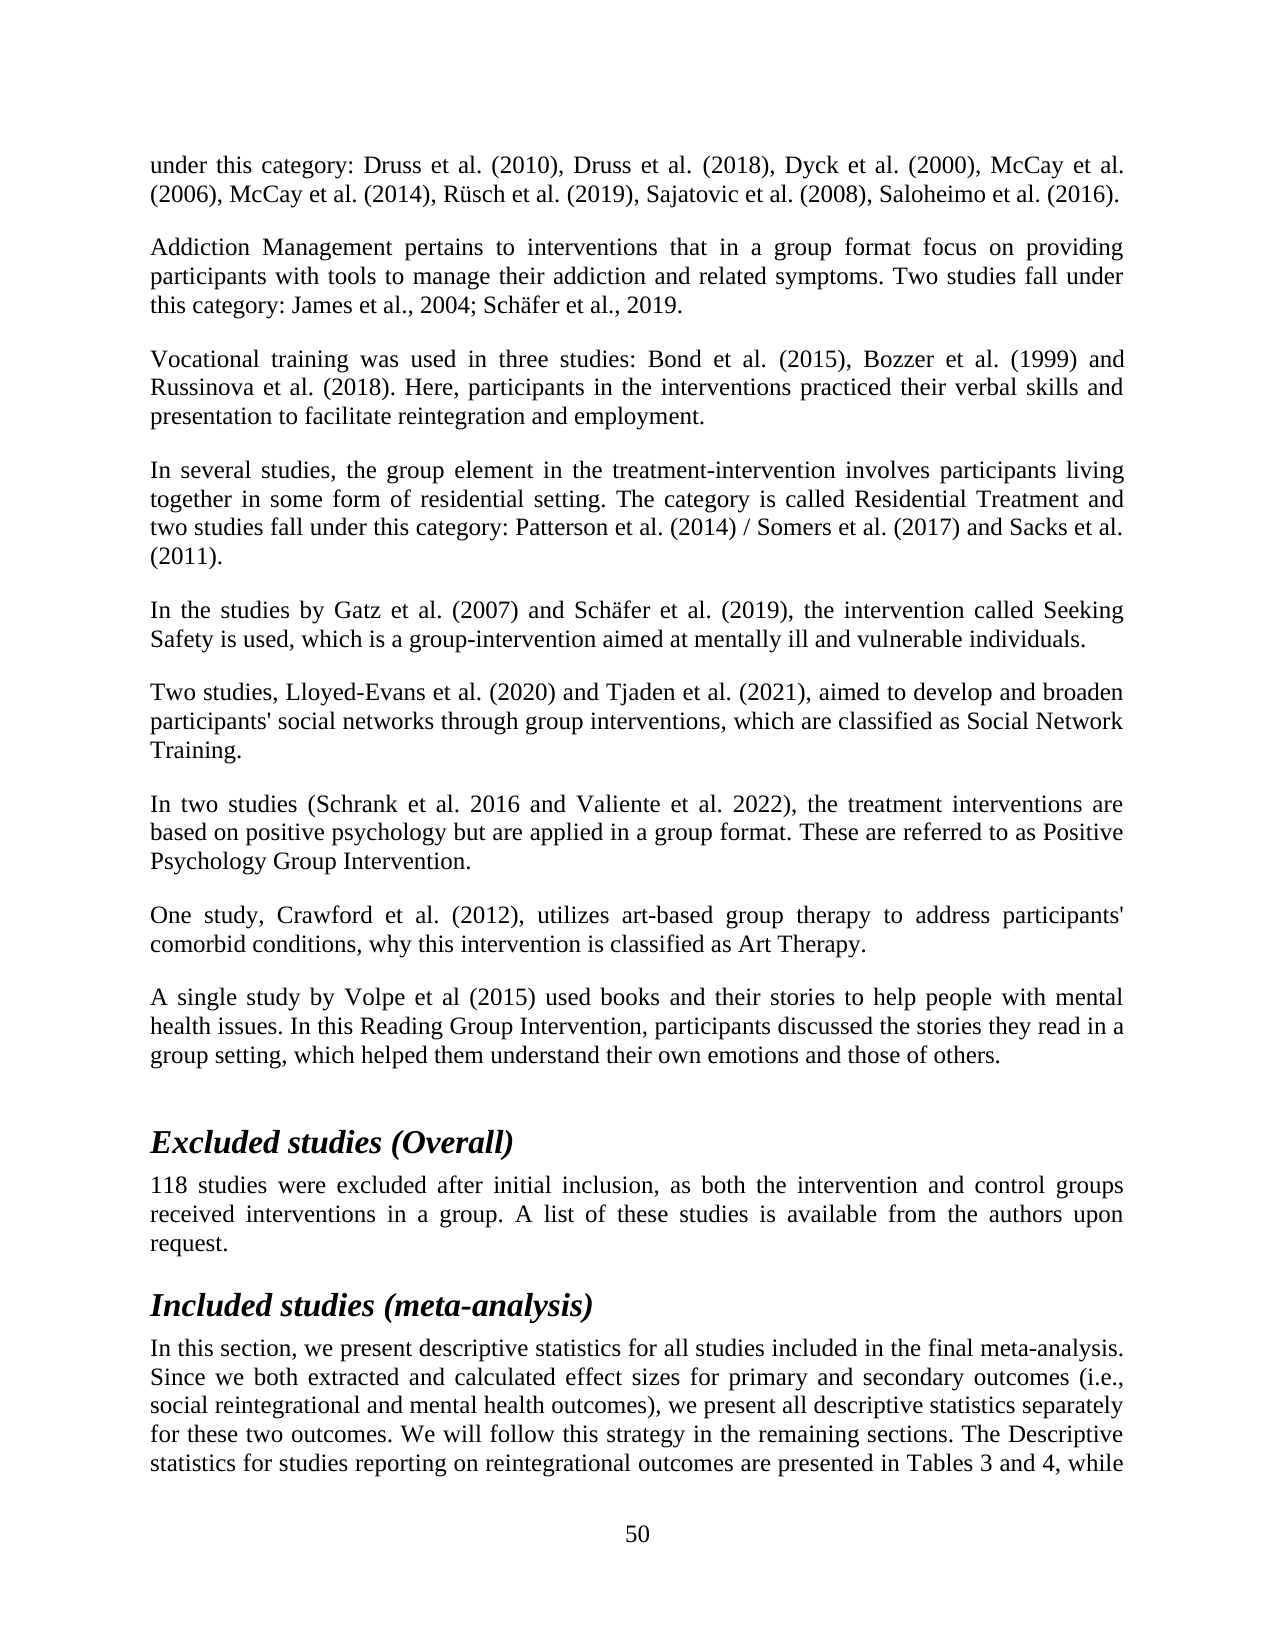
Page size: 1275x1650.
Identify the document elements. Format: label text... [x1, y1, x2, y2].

subtitle Included studies (meta-analysis) [150, 1285, 1125, 1323]
text Addiction Management pertains to interventions that in a group format focus on providing participants with tools to manage their addiction and related symptoms. Two studies fall under this category: James et al., 2004; Schäfer et al., 2019. [150, 232, 1125, 319]
text In several studies, the group element in the treatment-intervention involves participants living together in some form of residential setting. The category is called Residential Treatment and two studies fall under this category: Patterson et al. (2014) / Somers et al. (2017) and Sacks et al. (2011). [150, 455, 1125, 570]
text Vocational training was used in three studies: Bond et al. (2015), Bozzer et al. (1999) and Russinova et al. (2018). Here, participants in the interventions practiced their verbal skills and presentation to facilitate reintegration and employment. [150, 344, 1125, 430]
text Two studies, Lloyed-Evans et al. (2020) and Tjaden et al. (2021), aimed to develop and broaden participants' social networks through group interventions, which are classified as Social Network Training. [150, 677, 1125, 764]
text A single study by Volpe et al (2015) used books and their stories to help people with mental health issues. In this Reading Group Intervention, participants discussed the stories they read in a group setting, which helped them understand their own emotions and those of others. [150, 982, 1125, 1069]
text In the studies by Gatz et al. (2007) and Schäfer et al. (2019), the intervention called Seeking Safety is used, which is a group-intervention aimed at mentally ill and vulnerable individuals. [150, 595, 1125, 652]
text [150, 1333, 1125, 1477]
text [150, 150, 1125, 207]
text In two studies (Schrank et al. 2016 and Valiente et al. 2022), the treatment interventions are based on positive psychology but are applied in a group format. These are referred to as Positive Psychology Group Intervention. [150, 789, 1125, 875]
text 118 studies were excluded after initial inclusion, as both the intervention and control groups received interventions in a group. A list of these studies is available from the authors upon request. [150, 1170, 1125, 1256]
text One study, Crawford et al. (2012), utilizes art-based group therapy to address participants' comorbid conditions, why this intervention is classified as Art Therapy. [150, 900, 1125, 957]
subtitle Excluded studies (Overall) [150, 1122, 1125, 1161]
